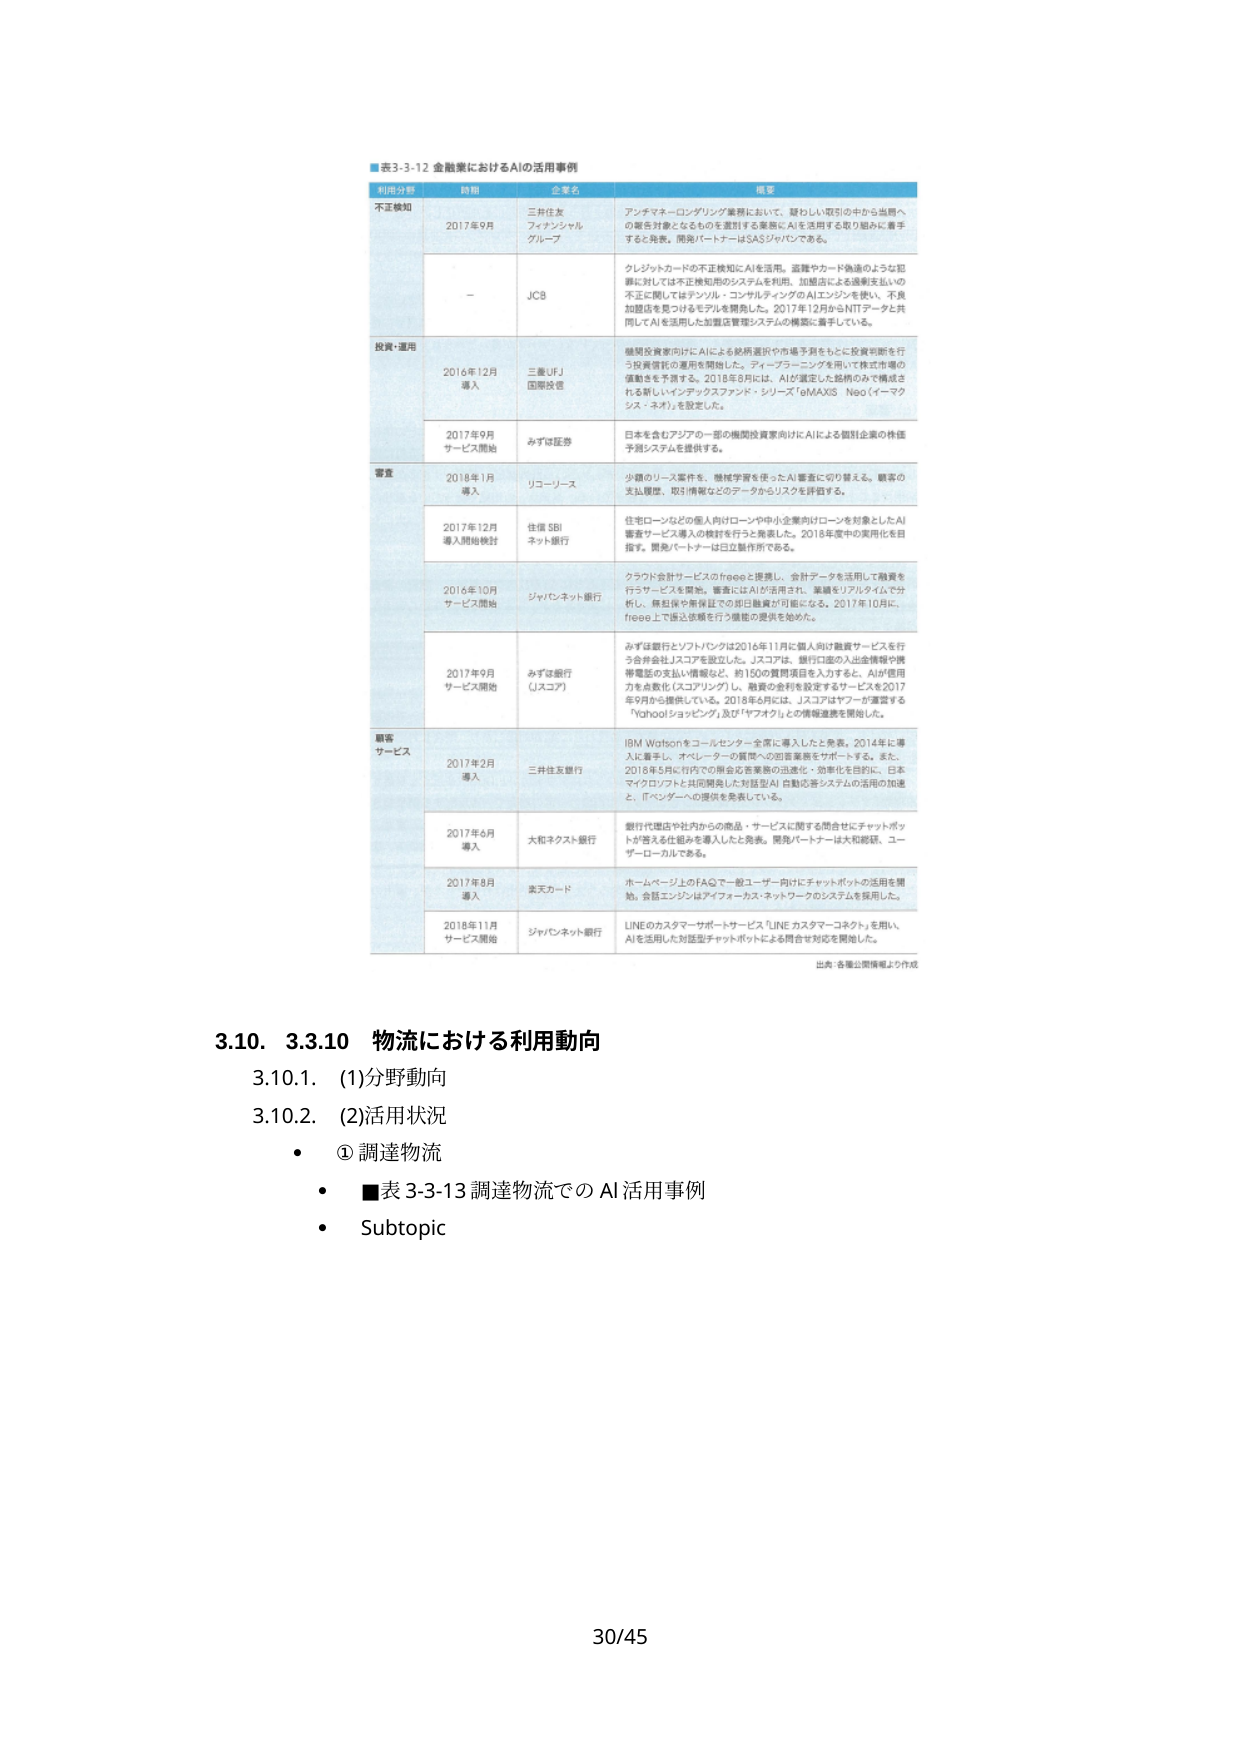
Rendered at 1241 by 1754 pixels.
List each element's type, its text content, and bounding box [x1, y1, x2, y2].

picture [360, 158, 931, 972]
list ■表3-3-13調達物流でのAl活用事例 [319, 1171, 1063, 1208]
subtitle 3.3.10 物流における利用動向 [215, 1021, 1058, 1058]
list (2)活用状況 [252, 1096, 1063, 1133]
list (1)分野動向 [252, 1058, 1063, 1096]
list Subtopic [319, 1208, 1063, 1246]
list ①調達物流 [294, 1133, 1063, 1171]
